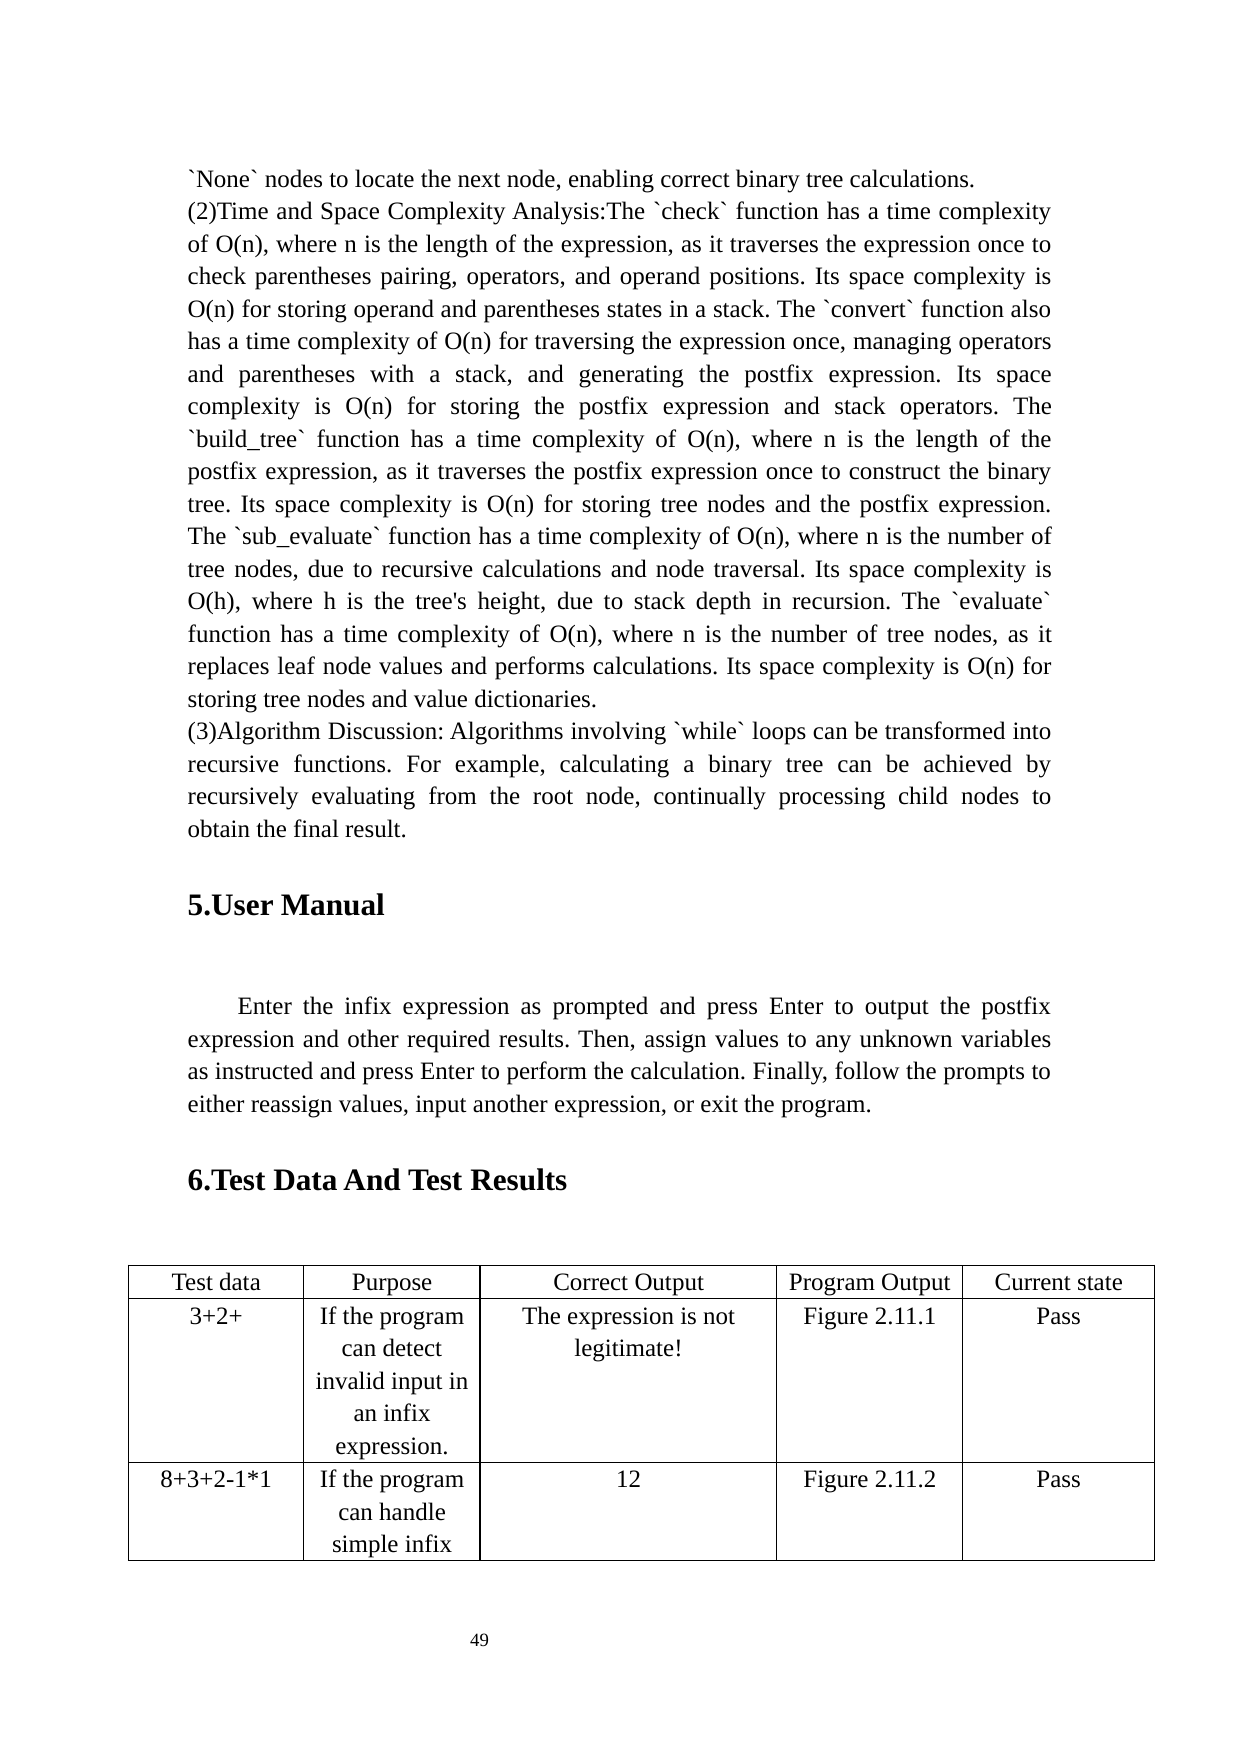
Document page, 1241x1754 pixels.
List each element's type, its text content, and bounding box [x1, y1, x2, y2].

table_cell 8+3+2-1*1 [129, 1463, 303, 1560]
table_cell Pass [963, 1463, 1154, 1560]
table_cell 3+2+ [129, 1299, 303, 1462]
text (3)Algorithm Discussion: Algorithms involving `while` loops can be transformed into recursive functions. For example, calculating a binary tree can be achieved by recursively evaluating from the root node, continually processing child nodes to obtain the final result. [187, 714, 1053, 844]
subtitle 6.Test Data And Test Results [187, 1147, 1053, 1212]
text Enter the infix expression as prompted and press Enter to output the postfix expression and other required results. Then, assign values to any unknown variables as instructed and press Enter to perform the calculation. Finally, follow the prompts to either reassign values, input another expression, or exit the program. [187, 989, 1053, 1119]
table_header Test data [129, 1266, 303, 1298]
table_header Correct Output [481, 1266, 776, 1298]
table_cell Figure 2.11.1 [777, 1299, 962, 1462]
table_cell The expression is not legitimate! [481, 1299, 776, 1462]
table_cell Figure 2.11.2 [777, 1463, 962, 1560]
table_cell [304, 1463, 479, 1560]
table_header Purpose [304, 1266, 479, 1298]
text (2)Time and Space Complexity Analysis:The `check` function has a time complexity of O(n), where n is the length of the expression, as it traverses the expression once to check parentheses pairing, operators, and operand positions. Its space complexity is O(n) for storing operand and parentheses states in a stack. The `convert` function also has a time complexity of O(n) for traversing the expression once, managing operators and parentheses with a stack, and generating the postfix expression. Its space complexity is O(n) for storing the postfix expression and stack operators. The `build_tree` function has a time complexity of O(n), where n is the length of the postfix expression, as it traverses the postfix expression once to construct the binary tree. Its space complexity is O(n) for storing tree nodes and the postfix expression. The `sub_evaluate` function has a time complexity of O(n), where n is the number of tree nodes, due to recursive calculations and node traversal. Its space complexity is O(h), where h is the tree's height, due to stack depth in recursion. The `evaluate` function has a time complexity of O(n), where n is the number of tree nodes, as it replaces leaf node values and performs calculations. Its space complexity is O(n) for storing tree nodes and value dictionaries. [187, 194, 1053, 714]
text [187, 162, 1053, 194]
table_cell If the program can detect invalid input in an infix expression. [304, 1299, 479, 1462]
table_cell Pass [963, 1299, 1154, 1462]
table_header Program Output [777, 1266, 962, 1298]
subtitle 5.User Manual [187, 872, 1053, 937]
table_cell 12 [481, 1463, 776, 1560]
table_header Current state [963, 1266, 1154, 1298]
